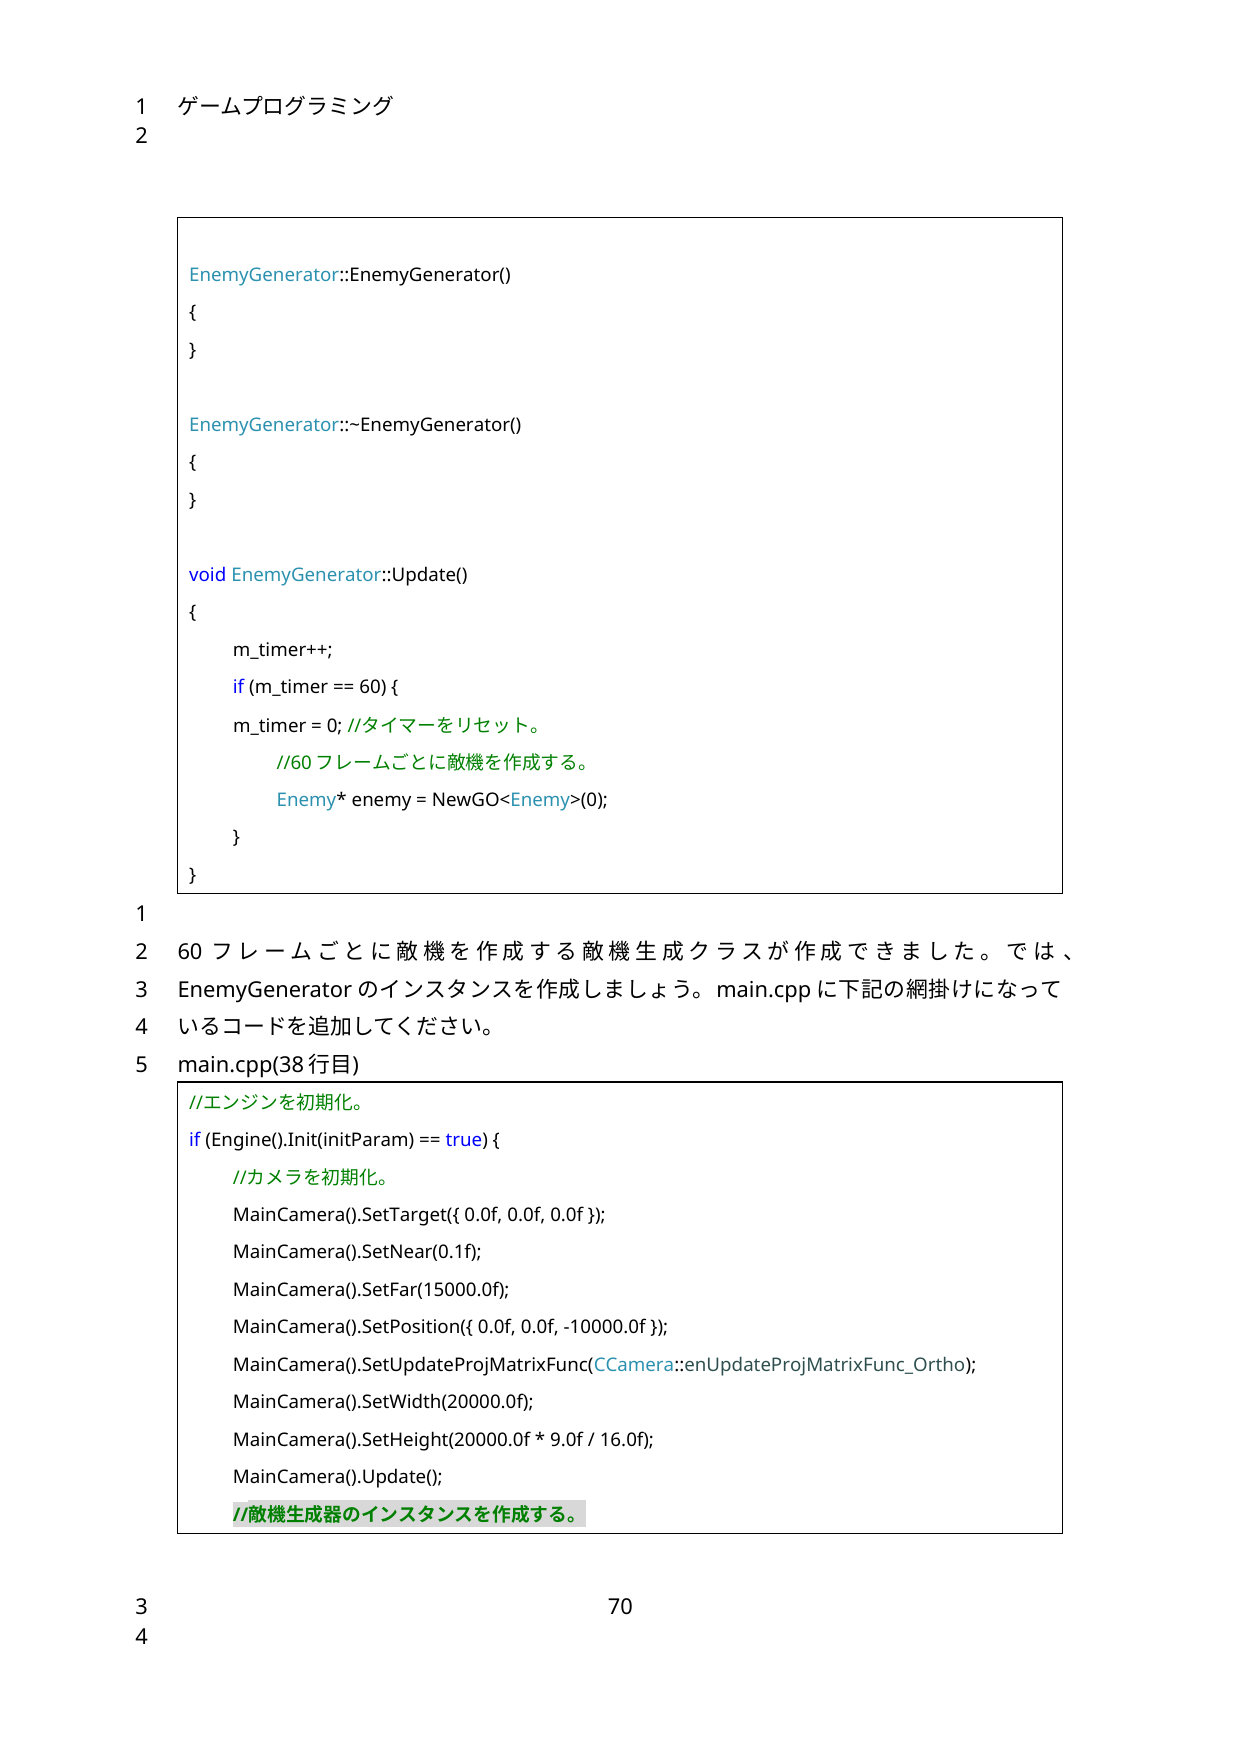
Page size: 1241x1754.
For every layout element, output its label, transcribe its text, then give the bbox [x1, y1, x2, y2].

text main.cpp(38行目) [177, 1044, 1063, 1081]
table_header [178, 1083, 1062, 1532]
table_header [178, 218, 1062, 893]
text 60フレームごとに敵機を作成する敵機生成クラスが作成できました。では、EnemyGeneratorのインスタンスを作成しましょう。main.cppに下記の網掛けになっているコードを追加してください。 [177, 931, 1063, 1044]
